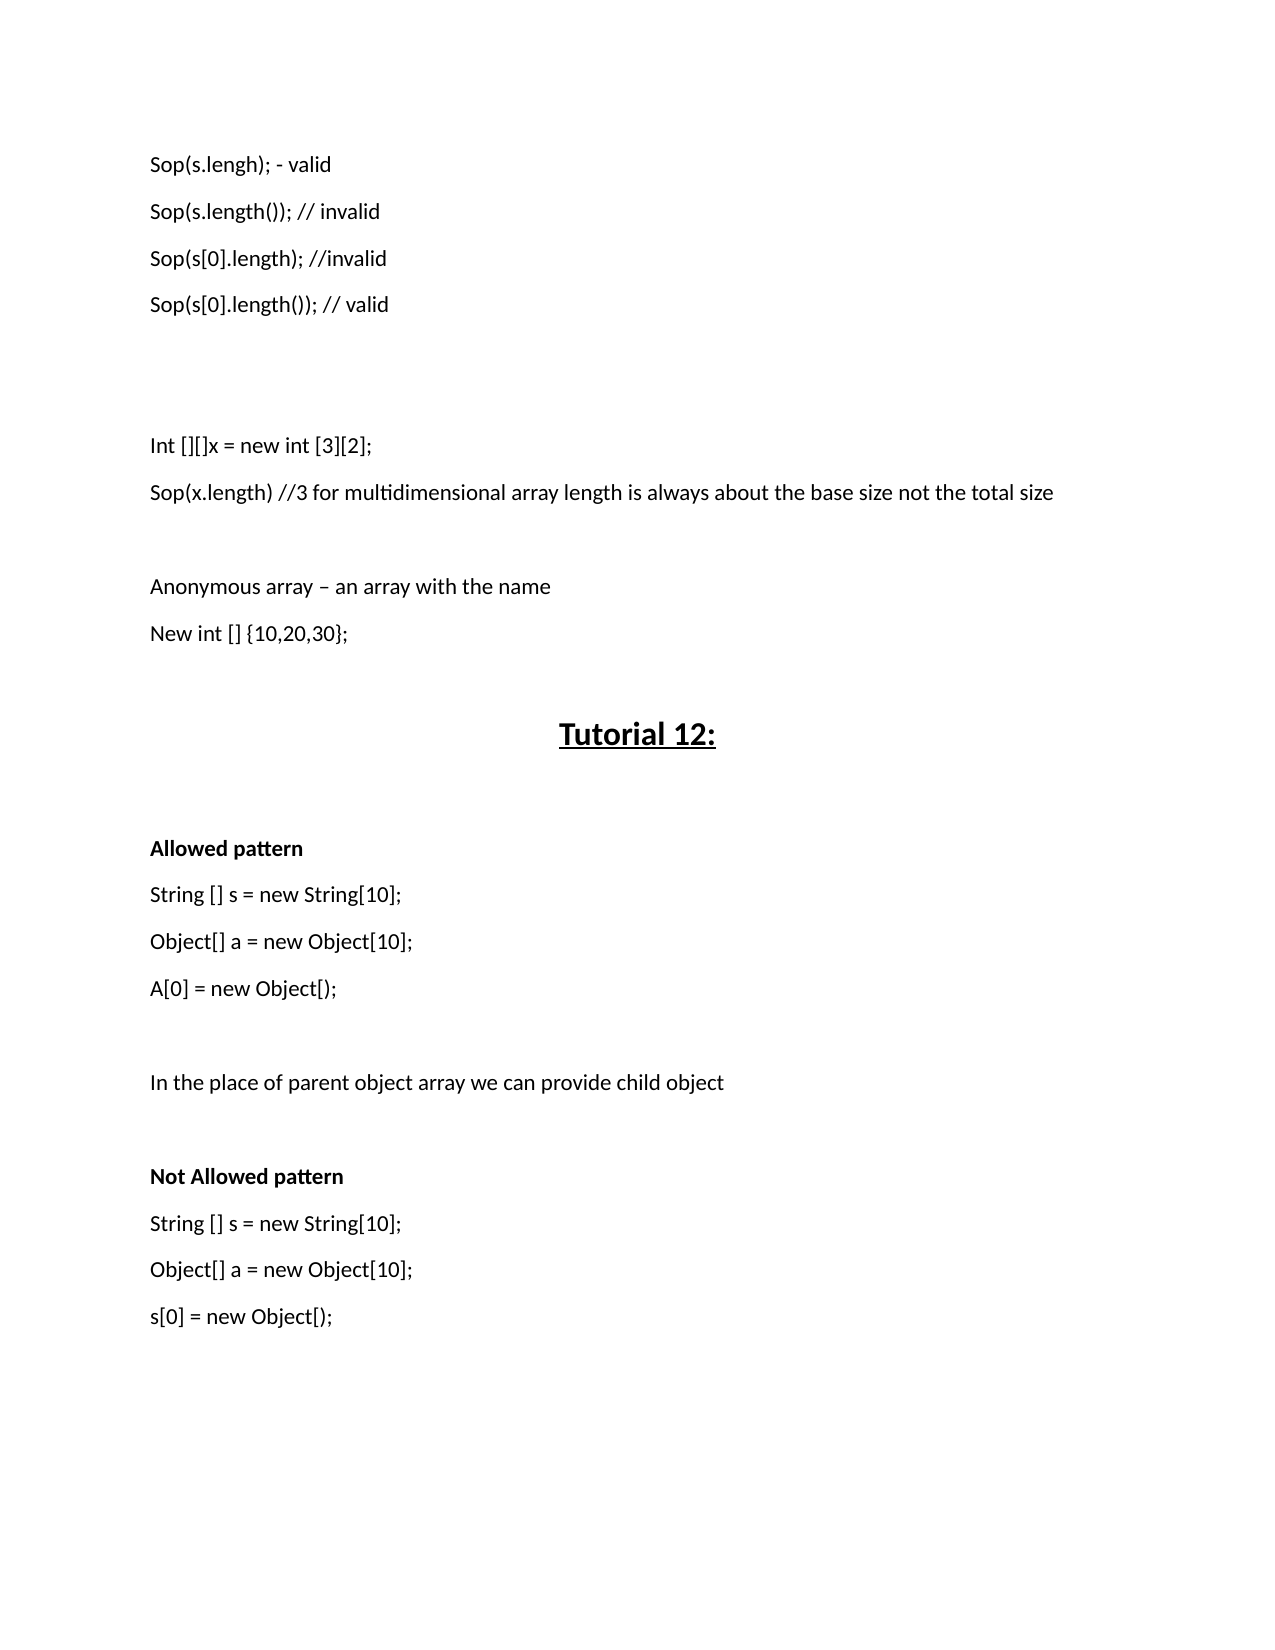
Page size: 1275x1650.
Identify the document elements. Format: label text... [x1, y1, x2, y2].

text New int [] {10,20,30}; [150, 619, 1125, 647]
text String [] s = new String[10]; [150, 1209, 1125, 1237]
text Sop(s.lengh); - valid [150, 150, 1125, 178]
text A[0] = new Object[); [150, 974, 1125, 1002]
text String [] s = new String[10]; [150, 881, 1125, 909]
text Int [][]x = new int [3][2]; [150, 431, 1125, 459]
text Sop(s[0].length()); // valid [150, 291, 1125, 319]
text Object[] a = new Object[10]; [150, 927, 1125, 956]
text Allowed pattern [150, 834, 1125, 862]
text Object[] a = new Object[10]; [150, 1256, 1125, 1284]
text Sop(s[0].length); //invalid [150, 244, 1125, 272]
text Sop(s.length()); // invalid [150, 197, 1125, 225]
text Tutorial 12: [150, 712, 1125, 753]
text Not Allowed pattern [150, 1162, 1125, 1190]
text s[0] = new Object[); [150, 1302, 1125, 1331]
text In the place of parent object array we can provide child object [150, 1068, 1125, 1096]
text Sop(x.length) //3 for multidimensional array length is always about the base size not the total size [150, 478, 1125, 506]
text Anonymous array – an array with the name [150, 572, 1125, 600]
